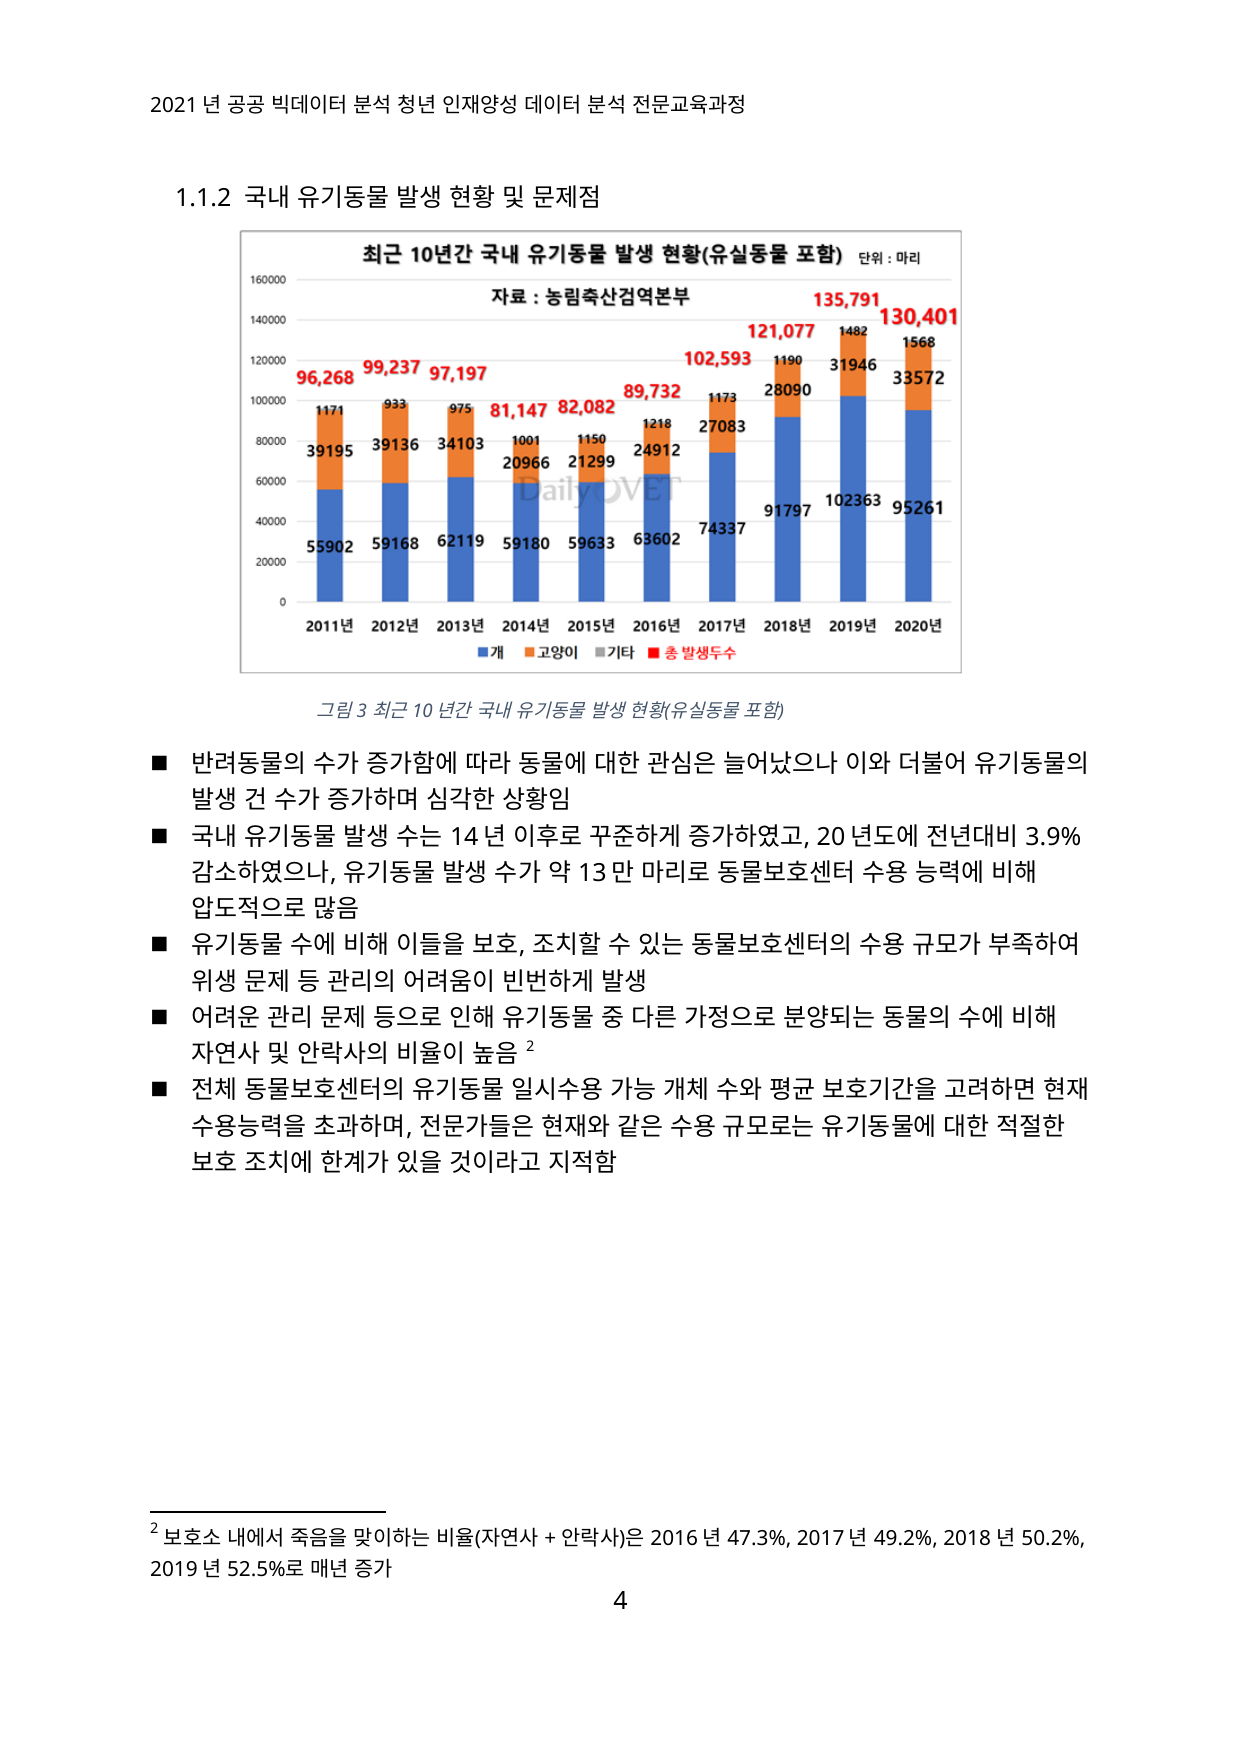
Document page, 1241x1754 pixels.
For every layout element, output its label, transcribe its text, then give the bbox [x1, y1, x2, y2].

list 전체 동물보호센터의 유기동물 일시수용 가능 개체 수와 평균 보호기간을 고려하면 현재 수용능력을 초과하며, 전문가들은 현재와 같은 수용 규모로는 유기동물에 대한 적절한 보호 조치에 한계가 있을 것이라고 지적함 [150, 1070, 1090, 1178]
text 그림 3 최근 10년간 국내 유기동물 발생 현황(유실동물 포함) [233, 696, 1090, 723]
picture [233, 219, 972, 696]
list 유기동물 수에 비해 이들을 보호, 조치할 수 있는 동물보호센터의 수용 규모가 부족하여 위생 문제 등 관리의 어려움이 빈번하게 발생 [150, 925, 1090, 997]
list 국내 유기동물 발생 수는 14년 이후로 꾸준하게 증가하였고, 20년도에 전년대비 3.9% 감소하였으나, 유기동물 발생 수가 약 13만 마리로 동물보호센터 수용 능력에 비해 압도적으로 많음 [150, 816, 1090, 925]
subtitle 국내 유기동물 발생 현황 및 문제점 [175, 177, 1065, 213]
list 반려동물의 수가 증가함에 따라 동물에 대한 관심은 늘어났으나 이와 더불어 유기동물의 발생 건 수가 증가하며 심각한 상황임 [150, 743, 1090, 816]
